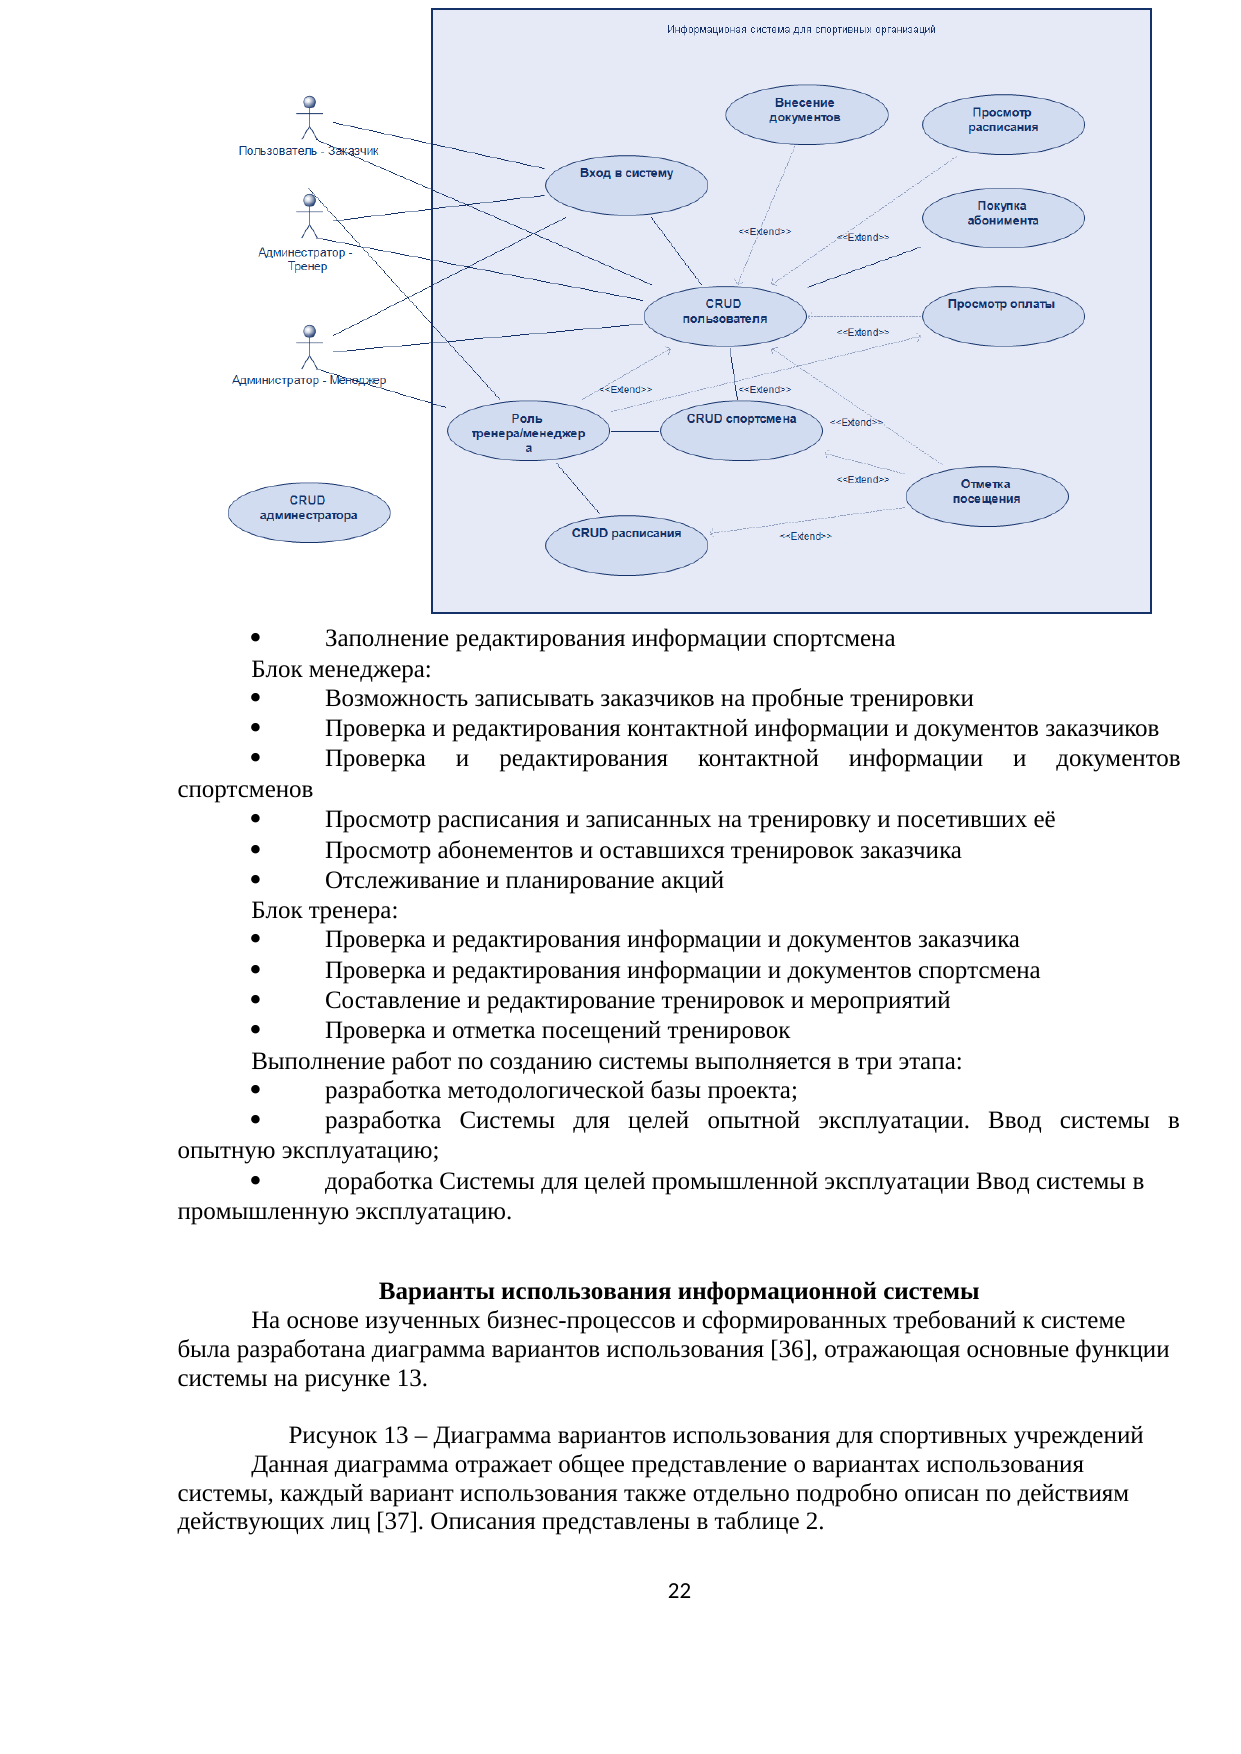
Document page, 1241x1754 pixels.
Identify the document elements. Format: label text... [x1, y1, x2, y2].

list Возможность записывать заказчиков на пробные тренировки [177, 683, 1181, 711]
list Отслеживание и планирование акций [177, 865, 1181, 894]
list Проверка и редактирования информации и документов спортсмена [177, 955, 1181, 983]
text Блок менеджера: [177, 654, 1181, 683]
text На основе изученных бизнес-процессов и сформированных требований к системе была разработана диаграмма вариантов использования [36], отражающая основные функции системы на рисунке 13. [177, 1305, 1181, 1391]
list Проверка и редактирования информации и документов заказчика [177, 924, 1181, 953]
list Составление и редактирование тренировок и мероприятий [177, 985, 1181, 1014]
list Проверка и редактирования контактной информации и документов спортсменов [177, 743, 1181, 803]
list Варианты использования информационной системы [177, 1276, 1181, 1305]
list Просмотр расписания и записанных на тренировку и посетивших её [177, 804, 1181, 833]
list Проверка и редактирования контактной информации и документов заказчиков [177, 713, 1181, 742]
text Выполнение работ по созданию системы выполняется в три этапа: [177, 1046, 1181, 1075]
text Блок тренера: [177, 896, 1181, 924]
list Проверка и отметка посещений тренировок [177, 1016, 1181, 1044]
list разработка методологической базы проекта; [177, 1075, 1181, 1103]
list доработка Системы для целей промышленной эксплуатации Ввод системы в промышленную эксплуатацию. [177, 1166, 1181, 1225]
picture [219, 0, 1160, 622]
text Рисунок 13 – Диаграмма вариантов использования для спортивных учреждений [177, 1420, 1181, 1449]
text Данная диаграмма отражает общее представление о вариантах использования системы, каждый вариант использования также отдельно подробно описан по действиям действующих лиц [37]. Описания представлены в таблице 2. [177, 1449, 1181, 1535]
list разработка Системы для целей опытной эксплуатации. Ввод системы в опытную эксплуатацию; [177, 1105, 1181, 1164]
list Просмотр абонементов и оставшихся тренировок заказчика [177, 835, 1181, 863]
